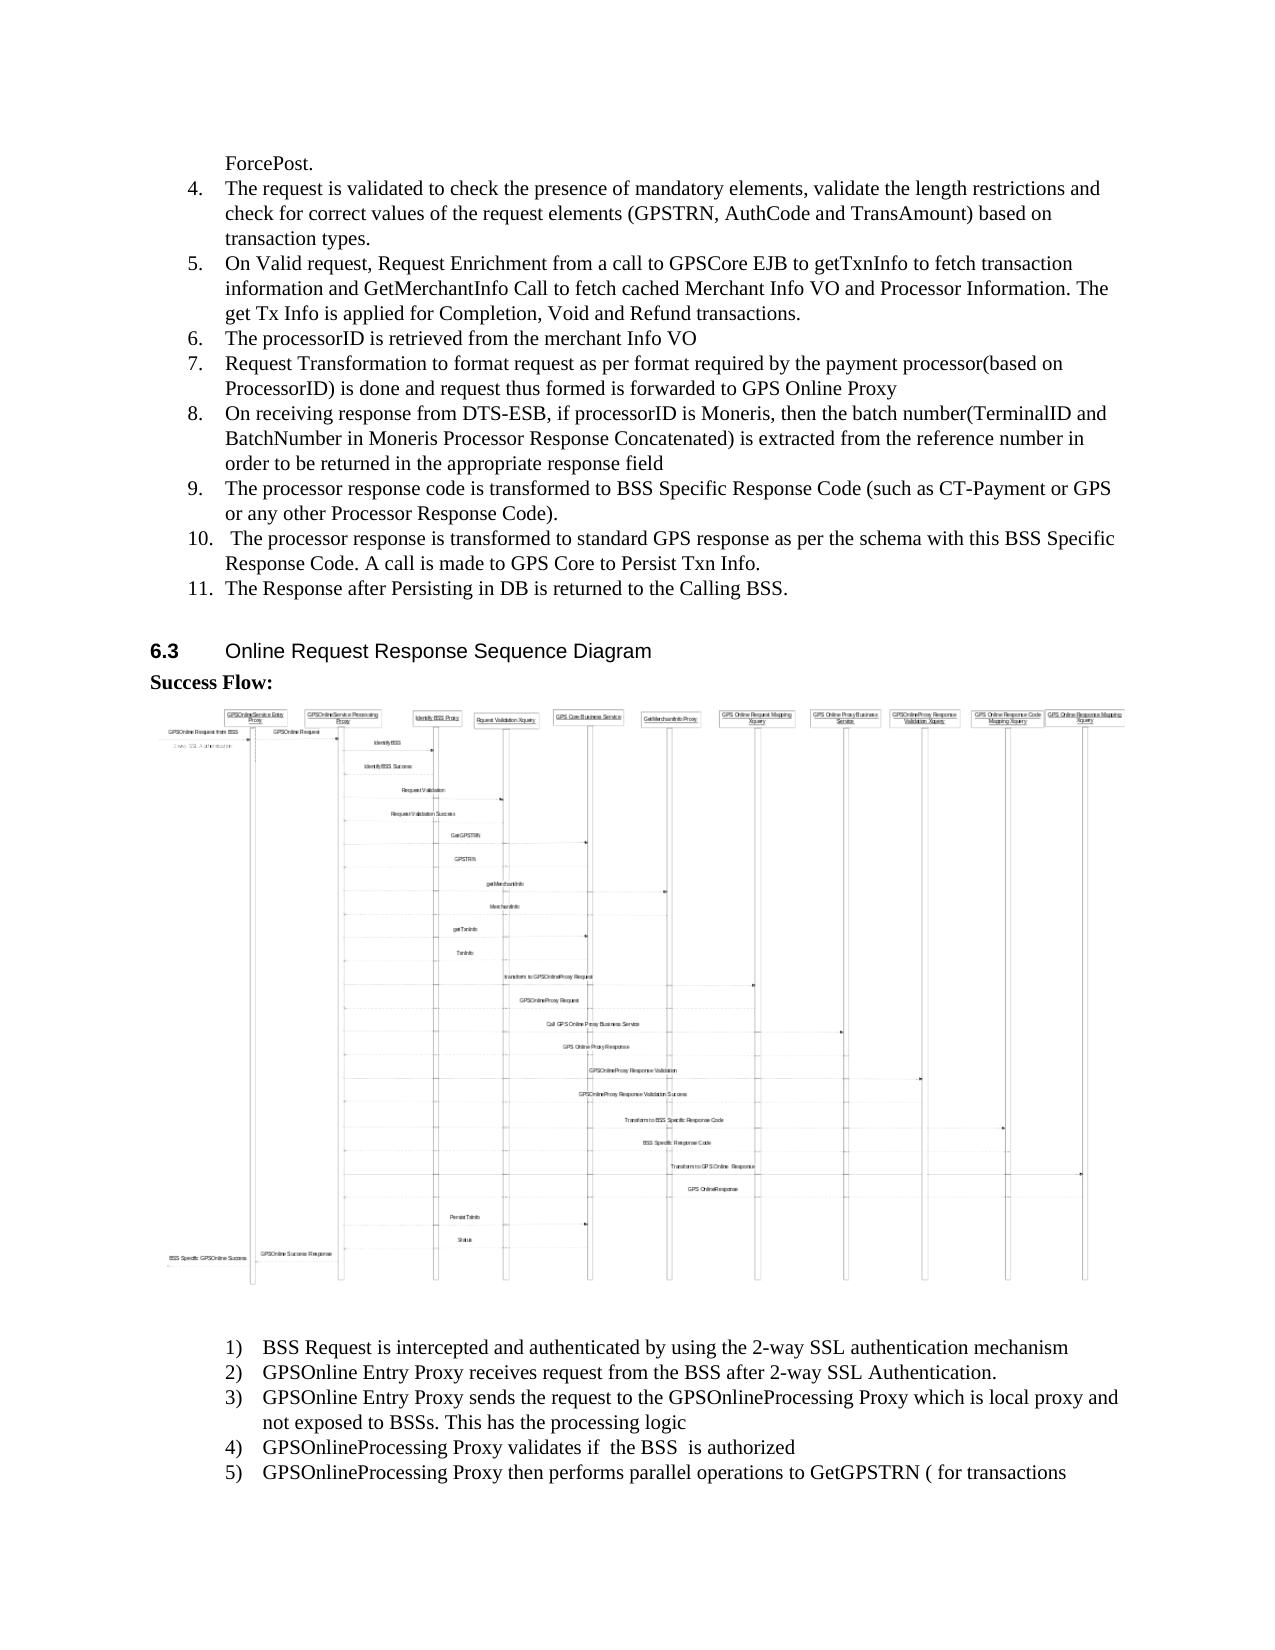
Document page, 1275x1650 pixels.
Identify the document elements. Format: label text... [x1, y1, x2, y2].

list Request Transformation to format request as per format required by the payment processor(based on ProcessorID) is done and request thus formed is forwarded to GPS Online Proxy [187, 350, 1125, 400]
list GPSOnlineProcessing Proxy validates if the BSS is authorized [225, 1434, 1125, 1459]
list On receiving response from DTS-ESB, if processorID is Moneris, then the batch number(TerminalID and BatchNumber in Moneris Processor Response Concatenated) is extracted from the reference number in order to be returned in the appropriate response field [187, 400, 1125, 475]
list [225, 1459, 1125, 1484]
subtitle Online Request Response Sequence Diagram [150, 637, 1125, 662]
list The processor response code is transformed to BSS Specific Response Code (such as CT-Payment or GPS or any other Processor Response Code). [187, 475, 1125, 525]
list BSS Request is intercepted and authenticated by using the 2-way SSL authentication mechanism [225, 1334, 1125, 1359]
list GPSOnline Entry Proxy sends the request to the GPSOnlineProcessing Proxy which is local proxy and not exposed to BSSs. This has the processing logic [225, 1384, 1125, 1434]
list The Response after Persisting in DB is returned to the Calling BSS. [187, 575, 1125, 600]
text Success Flow: [150, 669, 1125, 694]
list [187, 150, 1125, 175]
list The processorID is retrieved from the merchant Info VO [187, 325, 1125, 350]
list The processor response is transformed to standard GPS response as per the schema with this BSS Specific Response Code. A call is made to GPS Core to Persist Txn Info. [187, 525, 1125, 575]
list The request is validated to check the presence of mandatory elements, validate the length restrictions and check for correct values of the request elements (GPSTRN, AuthCode and TransAmount) based on transaction types. [187, 175, 1125, 250]
list On Valid request, Request Enrichment from a call to GPSCore EJB to getTxnInfo to fetch transaction information and GetMerchantInfo Call to fetch cached Merchant Info VO and Processor Information. The get Tx Info is applied for Completion, Void and Refund transactions. [187, 250, 1125, 325]
list GPSOnline Entry Proxy receives request from the BSS after 2-way SSL Authentication. [225, 1359, 1125, 1384]
